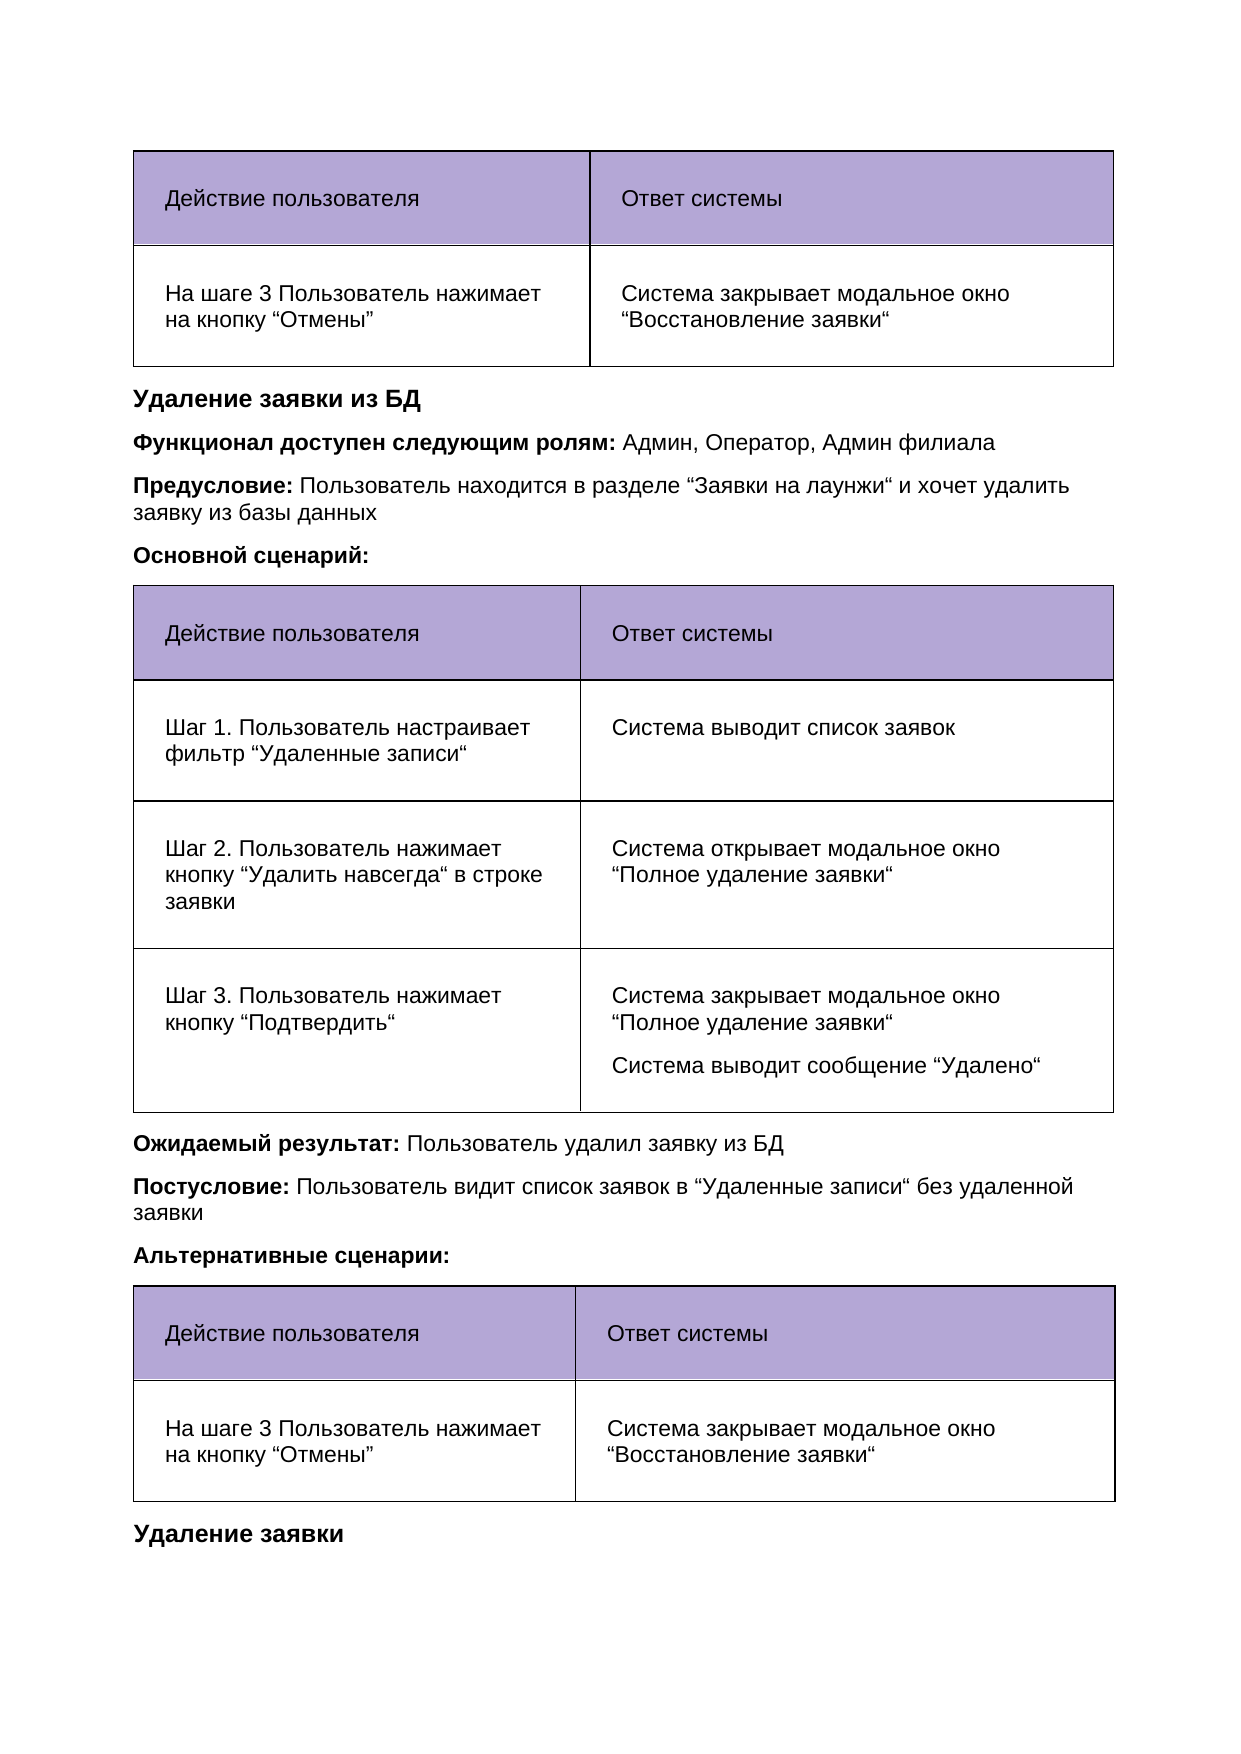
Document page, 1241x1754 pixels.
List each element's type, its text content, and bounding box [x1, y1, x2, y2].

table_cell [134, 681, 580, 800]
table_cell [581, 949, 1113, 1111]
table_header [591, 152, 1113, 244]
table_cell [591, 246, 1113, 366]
text Постусловие: Пользователь видит список заявок в “Удаленные записи“ без удаленной заявки [133, 1173, 1090, 1225]
text Предусловие: Пользователь находится в разделе “Заявки на лаунжи“ и хочет удалить заявку из базы данных [133, 472, 1090, 525]
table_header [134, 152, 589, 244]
text Ожидаемый результат: Пользователь удалил заявку из БД [133, 1129, 1090, 1156]
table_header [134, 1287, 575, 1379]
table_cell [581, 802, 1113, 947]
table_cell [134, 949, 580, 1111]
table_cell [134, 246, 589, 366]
text Основной сценарий: [133, 542, 1090, 568]
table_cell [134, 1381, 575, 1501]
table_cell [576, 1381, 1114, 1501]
text Альтернативные сценарии: [133, 1242, 1090, 1268]
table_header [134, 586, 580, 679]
text Функционал доступен следующим ролям: Админ, Оператор, Админ филиала [133, 429, 1090, 456]
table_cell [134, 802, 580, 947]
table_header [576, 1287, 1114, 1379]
subtitle Удаление заявки из БД [95, 384, 1090, 412]
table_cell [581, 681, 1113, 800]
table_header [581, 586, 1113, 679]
subtitle Удаление заявки [95, 1519, 1090, 1547]
